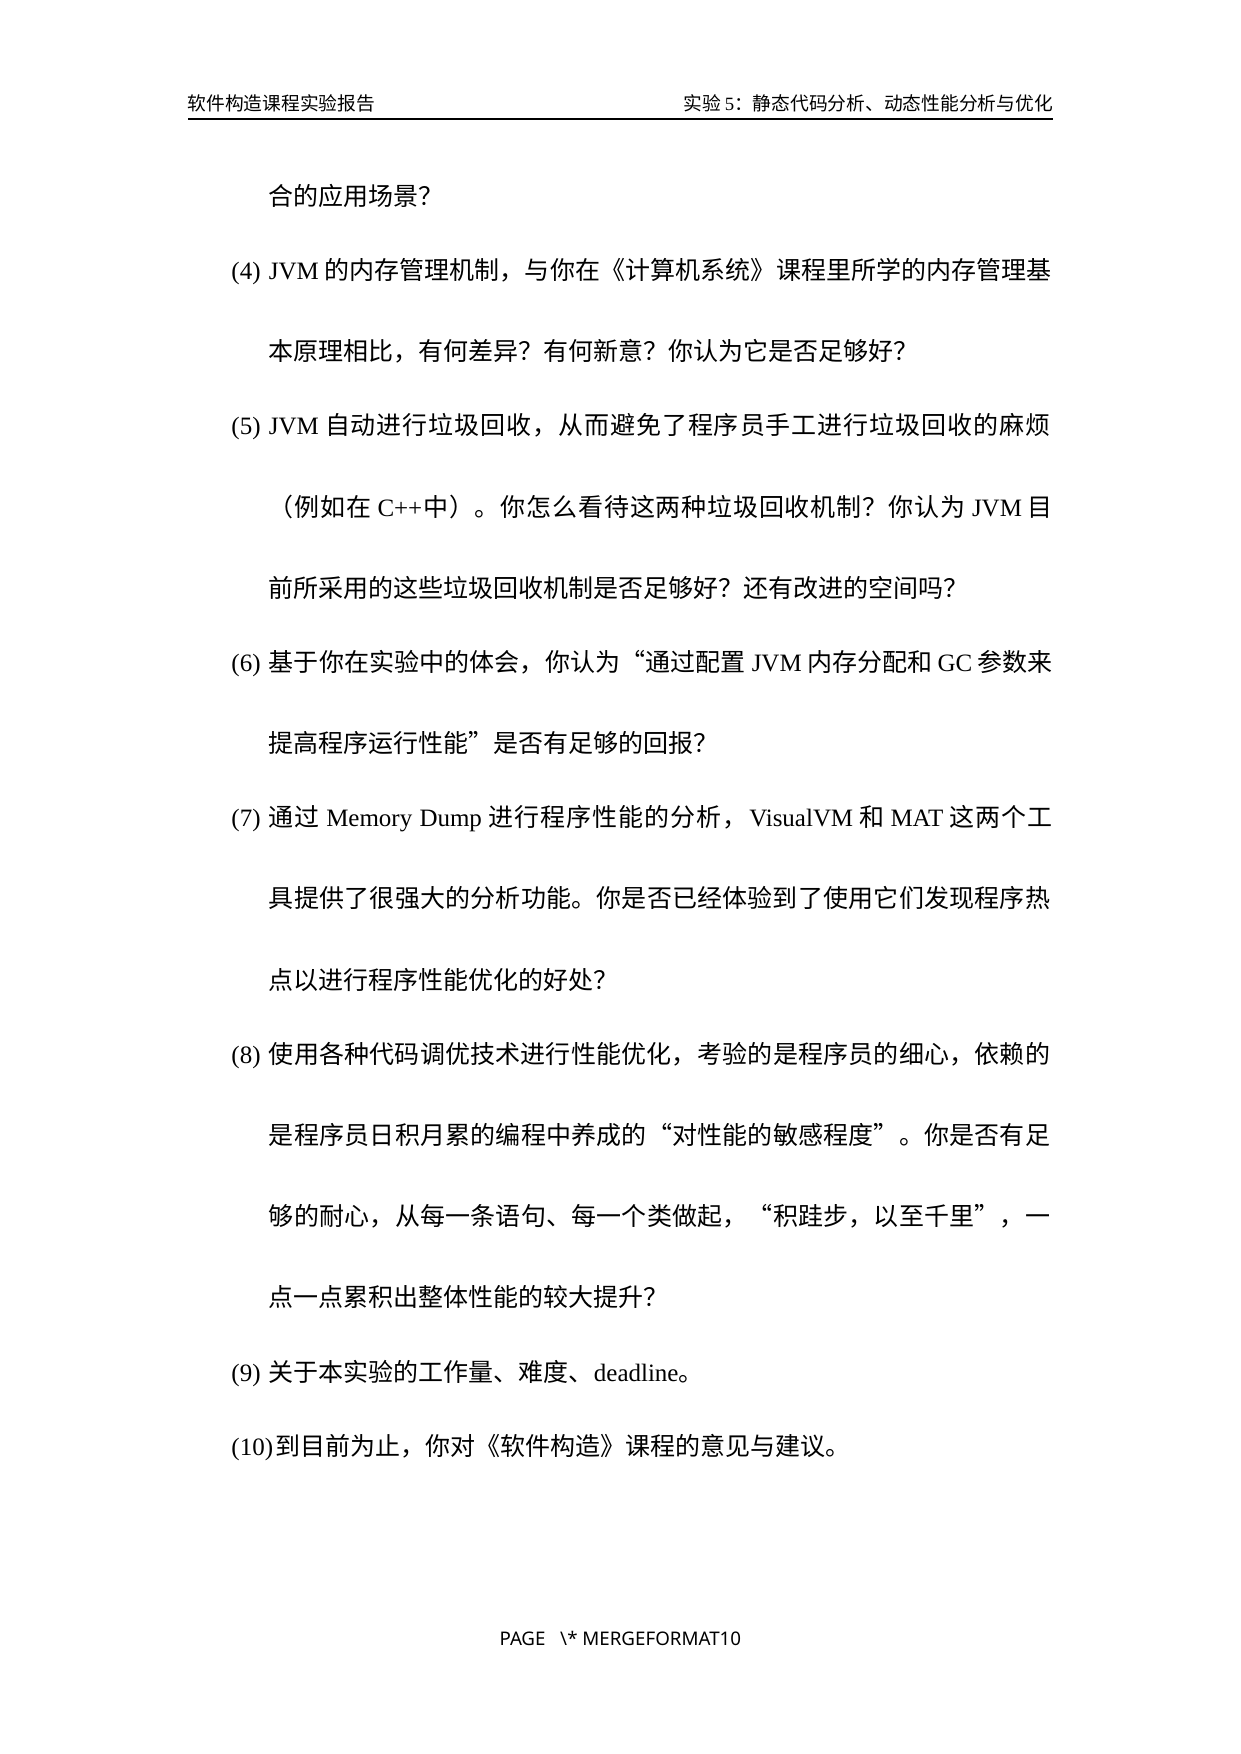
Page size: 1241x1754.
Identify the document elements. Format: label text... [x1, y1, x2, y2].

list JVM的内存管理机制，与你在《计算机系统》课程里所学的内存管理基本原理相比，有何差异？有何新意？你认为它是否足够好？ [231, 236, 1053, 382]
list 通过Memory Dump进行程序性能的分析，VisualVM和MAT这两个工具提供了很强大的分析功能。你是否已经体验到了使用它们发现程序热点以进行程序性能优化的好处？ [231, 783, 1053, 1011]
list 使用各种代码调优技术进行性能优化，考验的是程序员的细心，依赖的是程序员日积月累的编程中养成的“对性能的敏感程度”。你是否有足够的耐心，从每一条语句、每一个类做起，“积跬步，以至千里”，一点一点累积出整体性能的较大提升？ [231, 1020, 1053, 1328]
list 基于你在实验中的体会，你认为“通过配置JVM内存分配和GC参数来提高程序运行性能”是否有足够的回报？ [231, 628, 1053, 774]
list JVM自动进行垃圾回收，从而避免了程序员手工进行垃圾回收的麻烦（例如在C++中）。你怎么看待这两种垃圾回收机制？你认为JVM目前所采用的这些垃圾回收机制是否足够好？还有改进的空间吗？ [231, 391, 1053, 619]
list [231, 162, 1053, 227]
list 到目前为止，你对《软件构造》课程的意见与建议。 [231, 1412, 1053, 1477]
list 关于本实验的工作量、难度、deadline。 [231, 1338, 1053, 1403]
